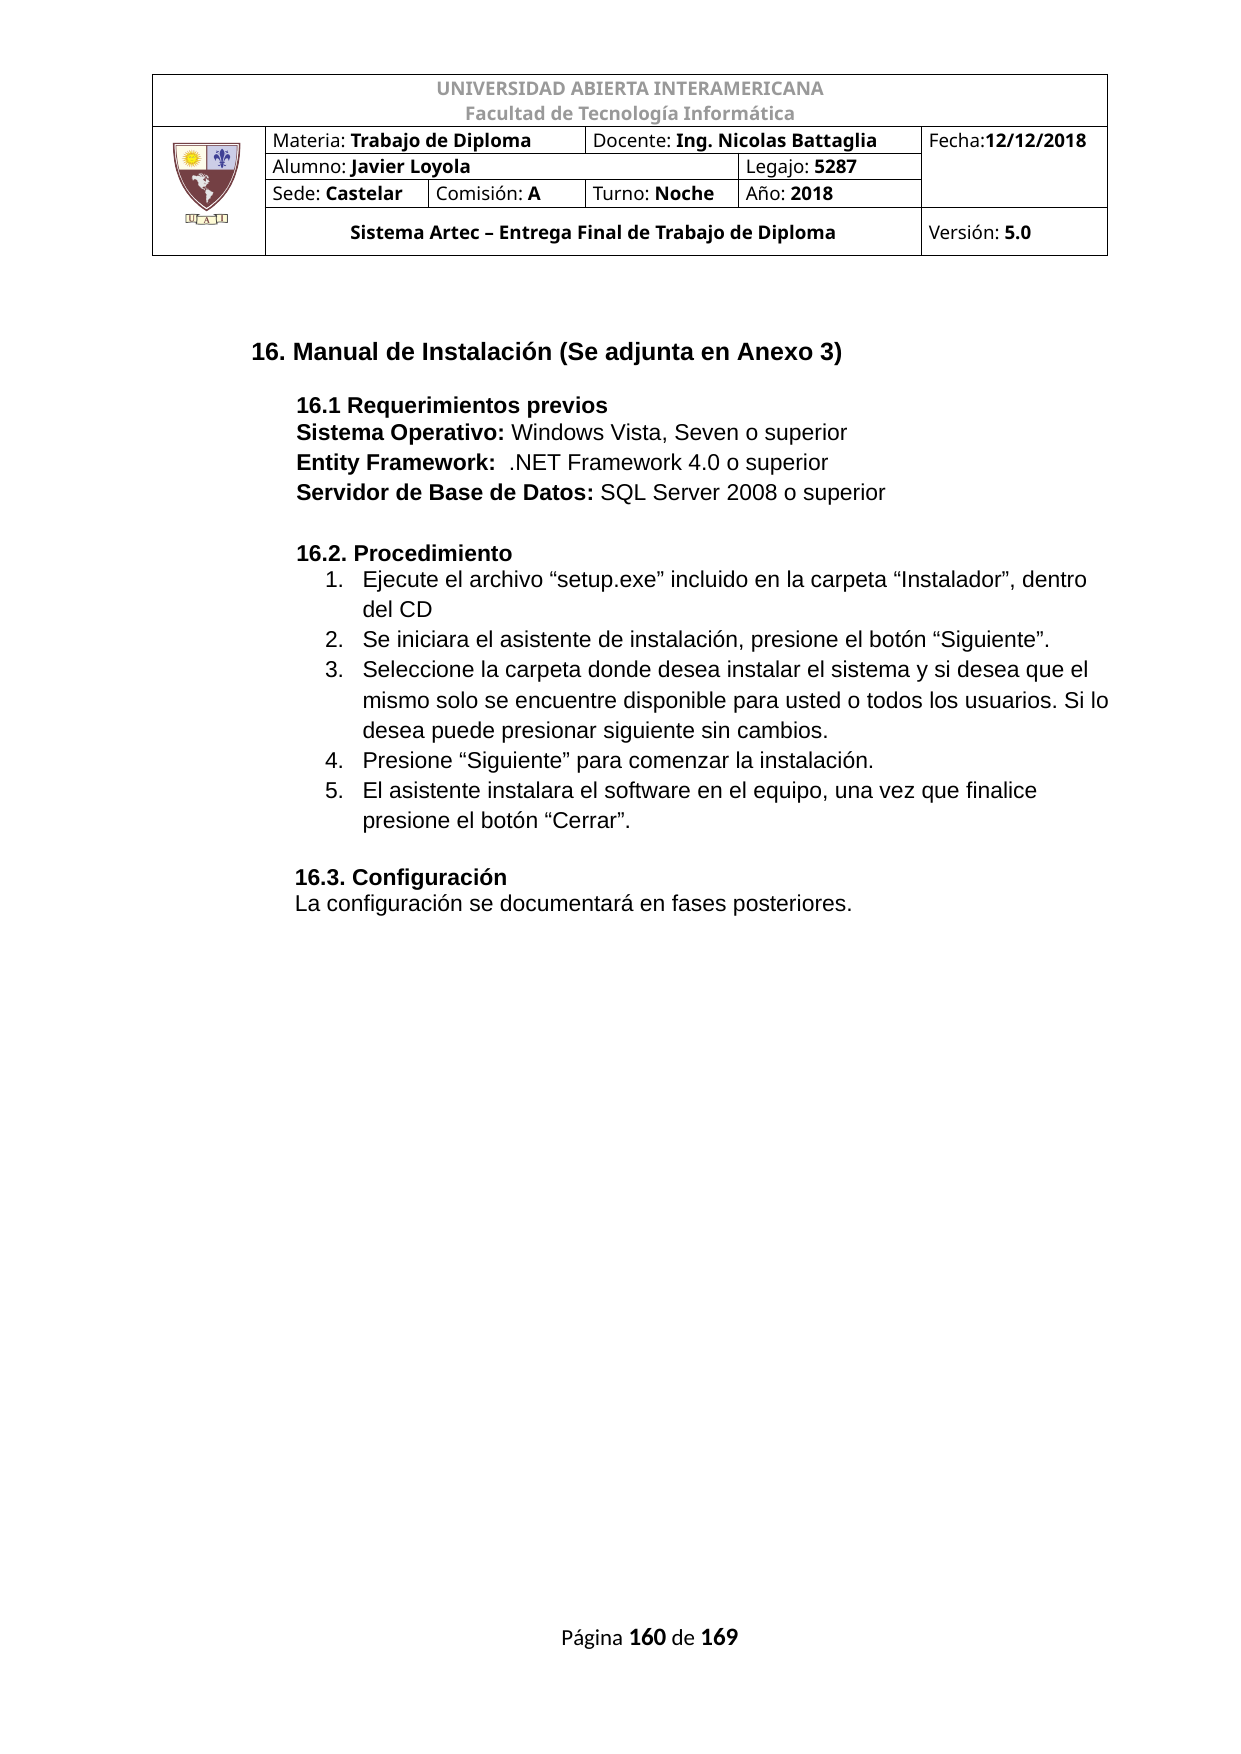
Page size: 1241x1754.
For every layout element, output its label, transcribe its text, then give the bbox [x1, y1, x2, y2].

text 16.1 Requerimientos previos [222, 392, 1122, 419]
text 16.3. Configuración [221, 864, 1122, 890]
text Entity Framework: .NET Framework 4.0 o superior [296, 449, 1122, 475]
text La configuración se documentará en fases posteriores. [221, 890, 1122, 917]
text Servidor de Base de Datos: SQL Server 2008 o superior [296, 479, 1122, 505]
list El asistente instalara el software en el equipo, una vez que finalice presione el botón “Cerrar”. [325, 777, 1122, 834]
text 16.2. Procedimiento [222, 539, 1122, 566]
list Presione “Siguiente” para comenzar la instalación. [325, 747, 1122, 773]
text Sistema Operativo: Windows Vista, Seven o superior [296, 419, 1122, 445]
list Ejecute el archivo “setup.exe” incluido en la carpeta “Instalador”, dentro del CD [325, 566, 1122, 622]
list Se iniciara el asistente de instalación, presione el botón “Siguiente”. [325, 626, 1122, 653]
list Seleccione la carpeta donde desea instalar el sistema y si desea que el mismo solo se encuentre disponible para usted o todos los usuarios. Si lo desea puede presionar siguiente sin cambios. [325, 656, 1122, 743]
picture [157, 136, 257, 228]
text 16. Manual de Instalación (Se adjunta en Anexo 3) [177, 337, 1122, 366]
